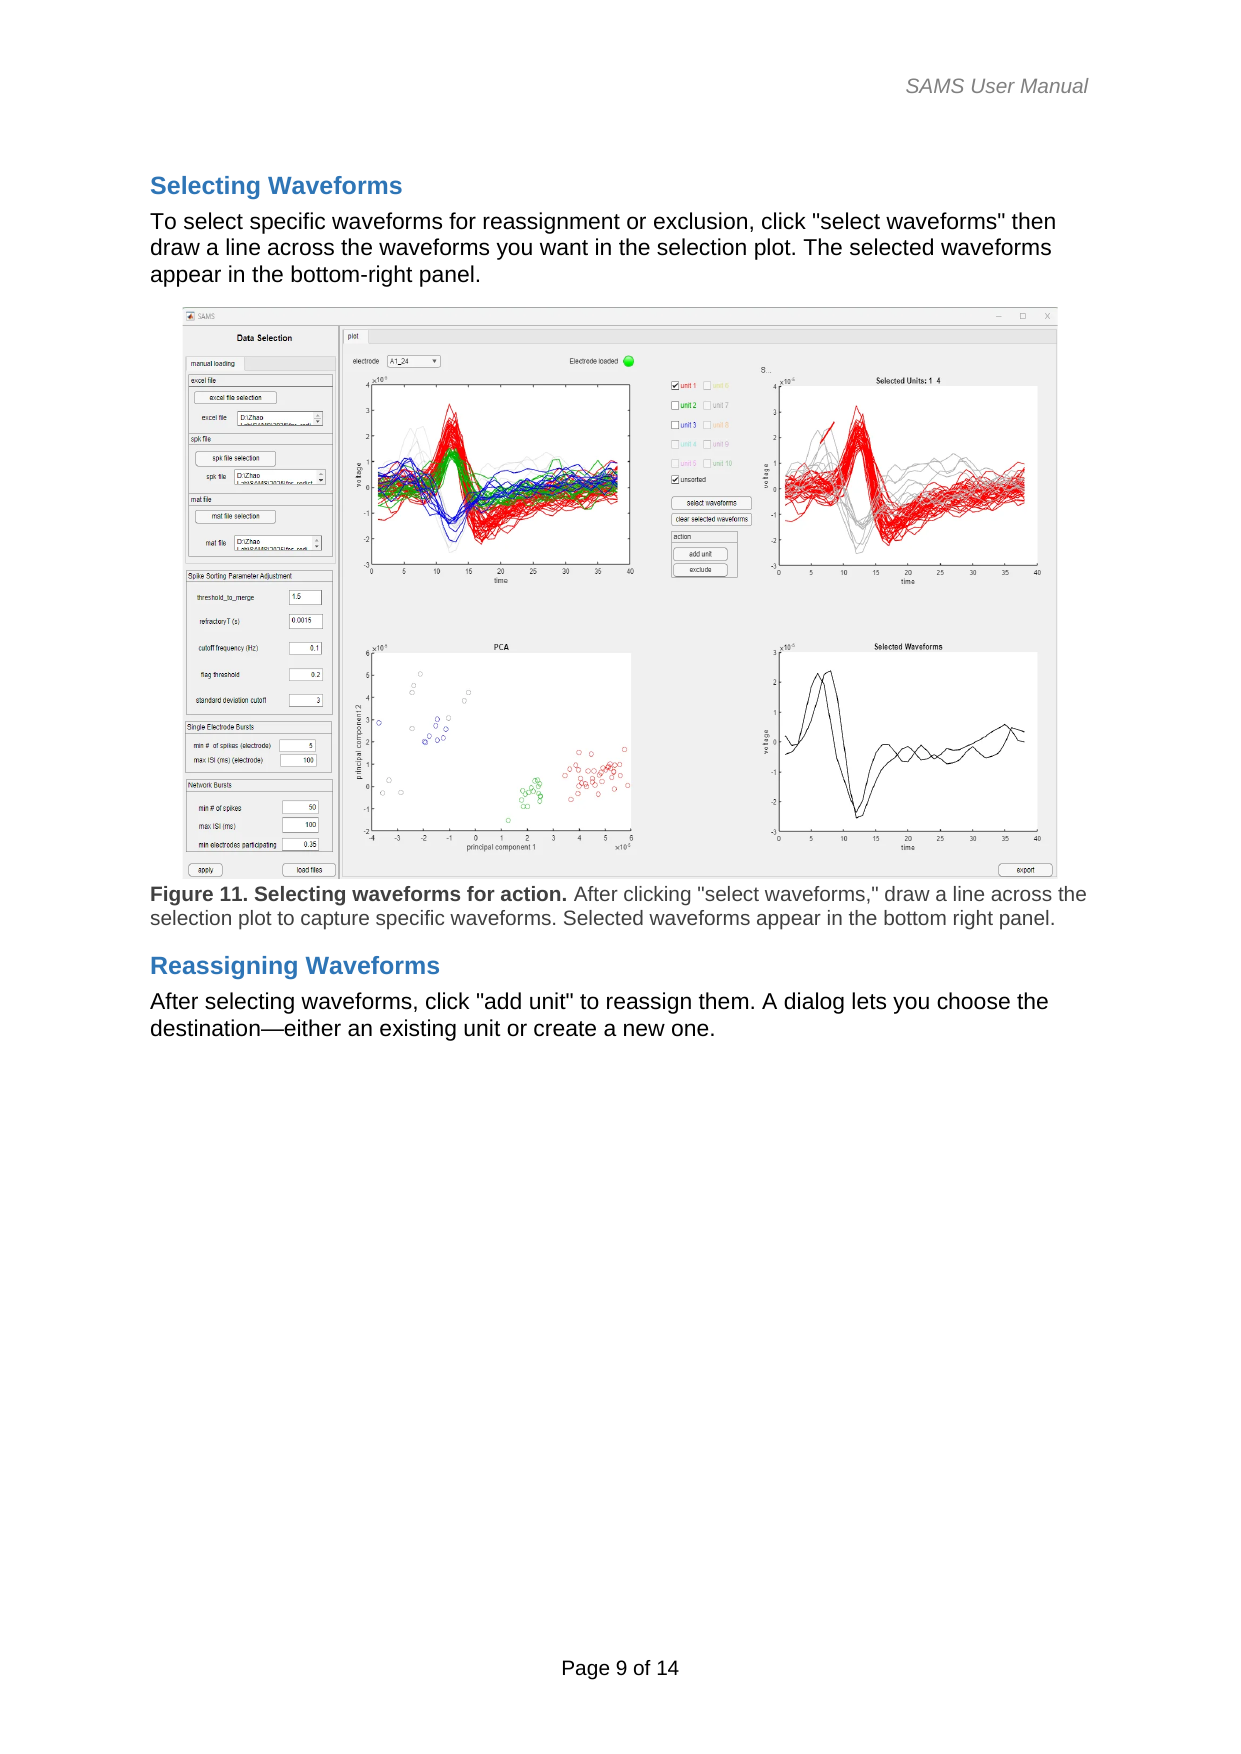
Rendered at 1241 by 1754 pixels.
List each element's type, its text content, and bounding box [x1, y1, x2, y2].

subtitle Selecting Waveforms [150, 171, 1090, 199]
text Figure 11. Selecting waveforms for action. After clicking "select waveforms," draw a line across the selection plot to capture specific waveforms. Selected waveforms appear in the bottom right panel. [150, 882, 1090, 930]
text After selecting waveforms, click "add unit" to reassign them. A dialog lets you choose the destination—either an existing unit or create a new one. [150, 988, 1090, 1041]
subtitle Reassigning Waveforms [150, 951, 1090, 980]
text To select specific waveforms for reassignment or exclusion, click "select waveforms" then draw a line across the waveforms you want in the selection plot. The selected waveforms appear in the bottom-right panel. [150, 208, 1090, 287]
